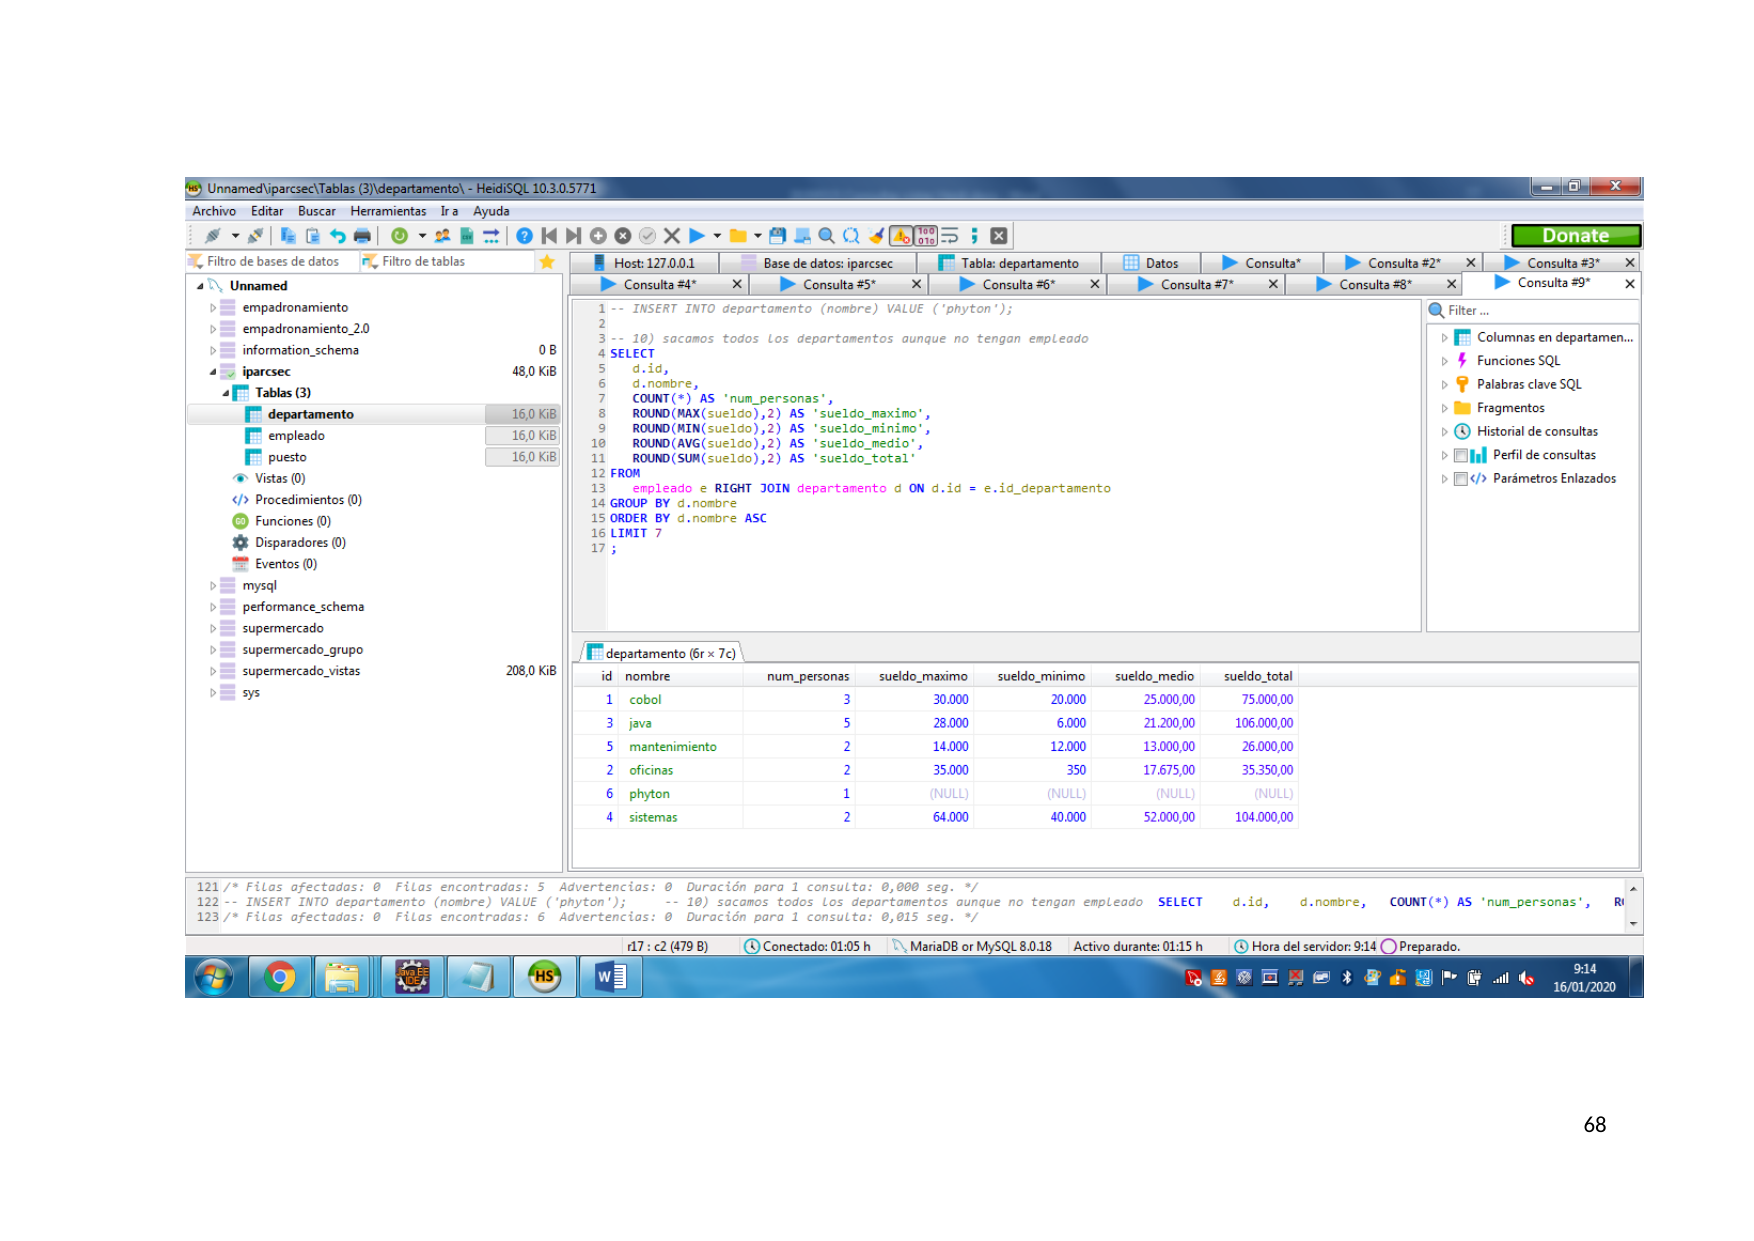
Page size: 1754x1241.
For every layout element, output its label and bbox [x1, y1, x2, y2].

picture [185, 177, 1644, 998]
